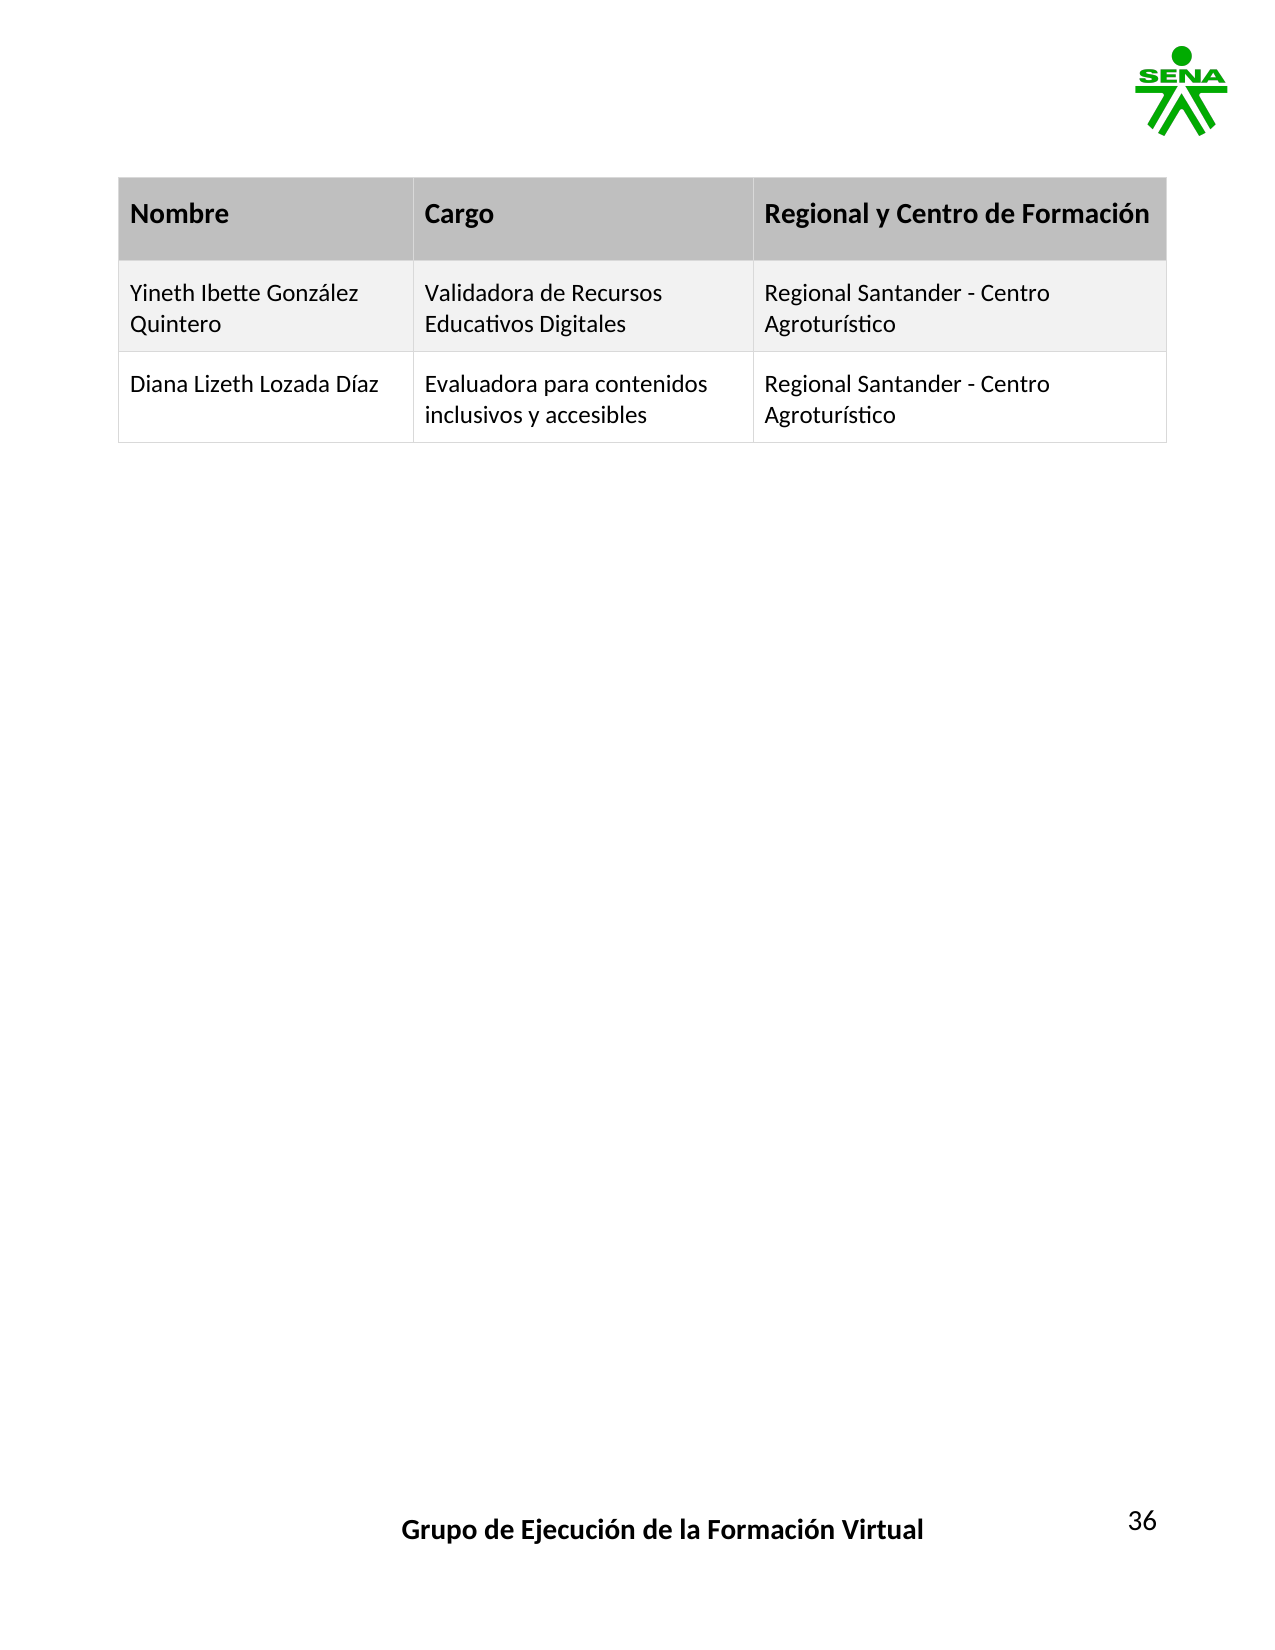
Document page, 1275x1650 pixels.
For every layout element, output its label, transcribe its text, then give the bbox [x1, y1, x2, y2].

table_header Nombre [119, 178, 413, 260]
table_cell Diana Lizeth Lozada Díaz [119, 352, 413, 442]
table_cell Validadora de Recursos Educativos Digitales [414, 261, 753, 351]
table_header Cargo [414, 178, 753, 260]
table_header Regional y Centro de Formación [754, 178, 1166, 260]
table_cell Regional Santander - Centro Agroturístico [754, 352, 1166, 442]
table_cell Yineth Ibette González Quintero [119, 261, 413, 351]
picture [1135, 46, 1228, 136]
table_cell Regional Santander - Centro Agroturístico [754, 261, 1166, 351]
table_cell Evaluadora para contenidos inclusivos y accesibles [414, 352, 753, 442]
